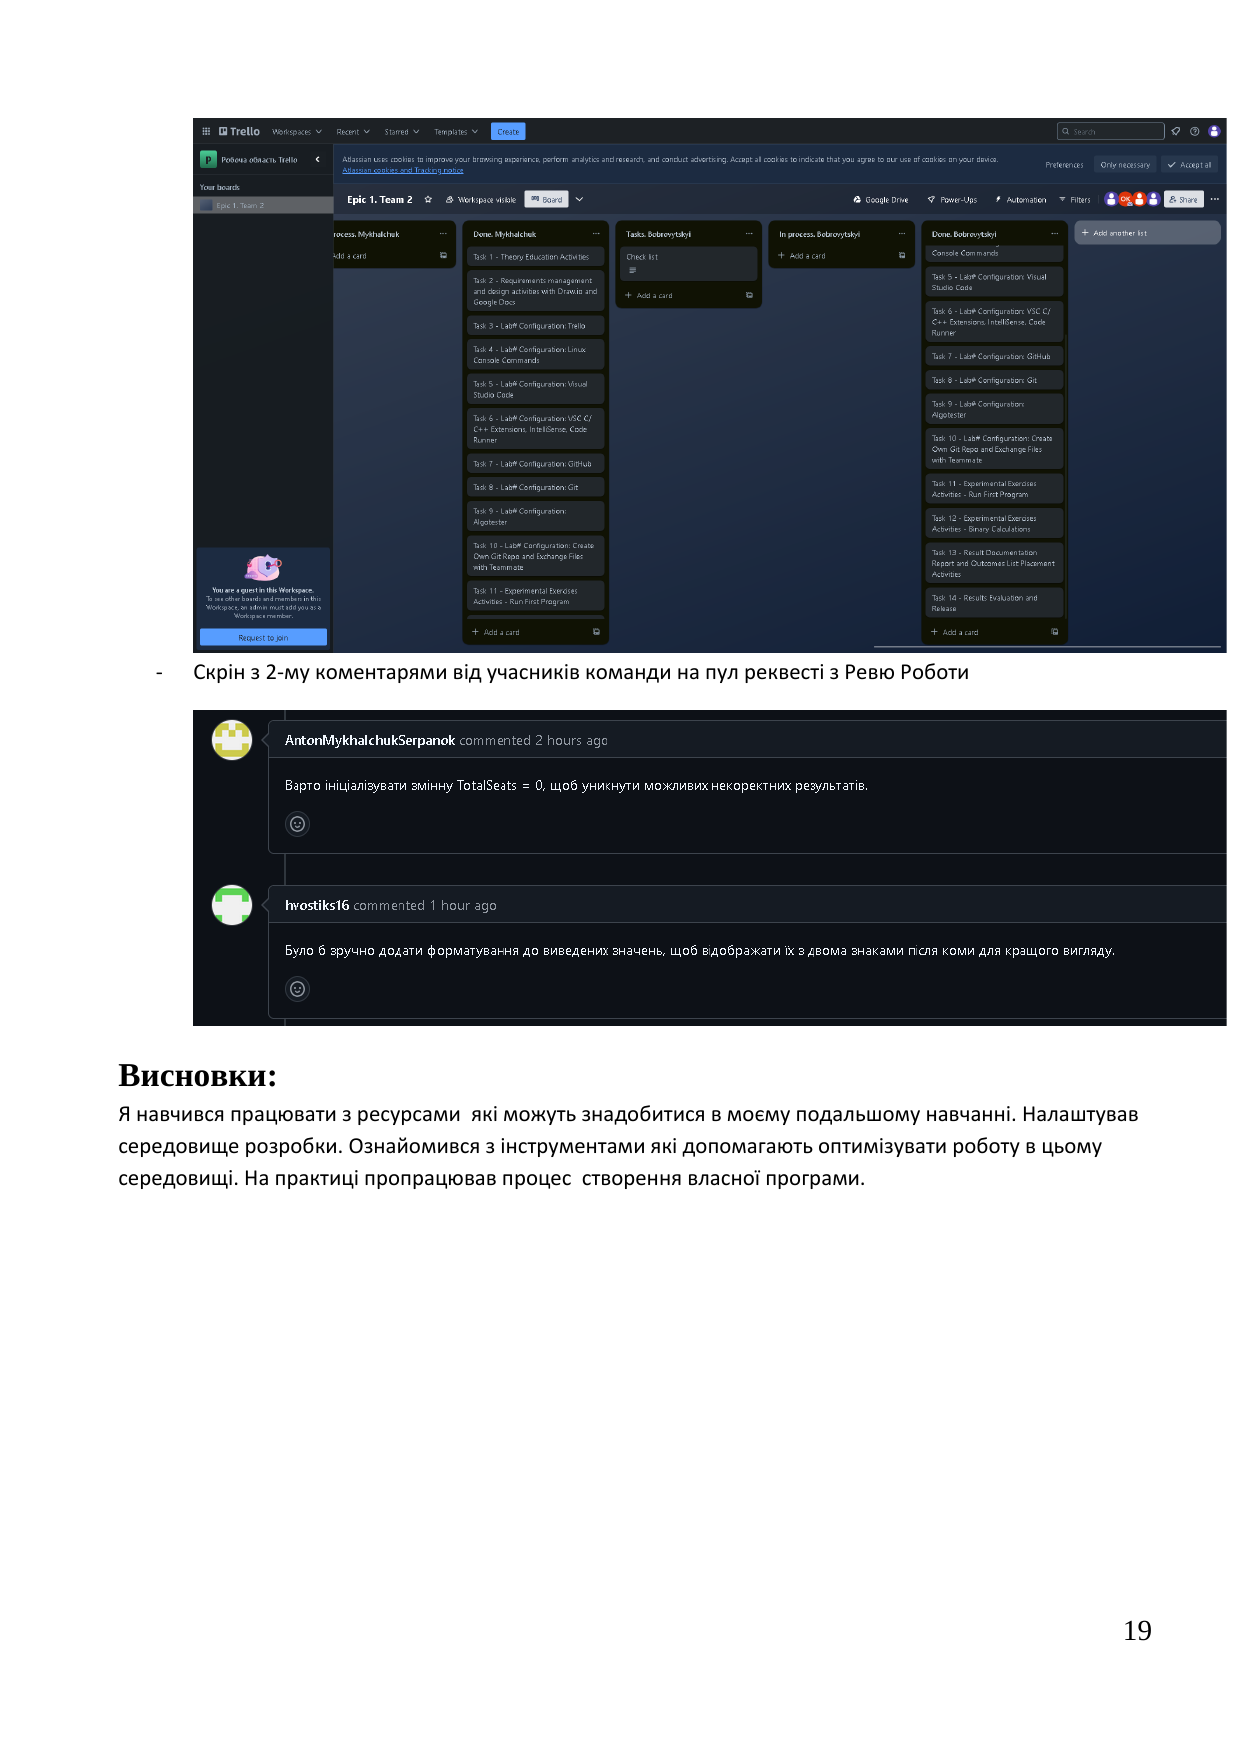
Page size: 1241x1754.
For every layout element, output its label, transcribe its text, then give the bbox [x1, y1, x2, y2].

subtitle Висновки: [118, 1055, 1152, 1093]
picture [193, 710, 1227, 1026]
list Скрін з 2-му коментарями від учасників команди на пул реквесті з Ревю Роботи [156, 657, 1152, 685]
picture [193, 118, 1227, 653]
text Я навчився працювати з ресурсами які можуть знадобитися в моєму подальшому навчанні. Налаштував середовище розробки. Ознайомився з інструментами які допомагають оптимізувати роботу в цьому середовищі. На практиці пропрацював процес створення власної програми. [118, 1099, 1152, 1191]
